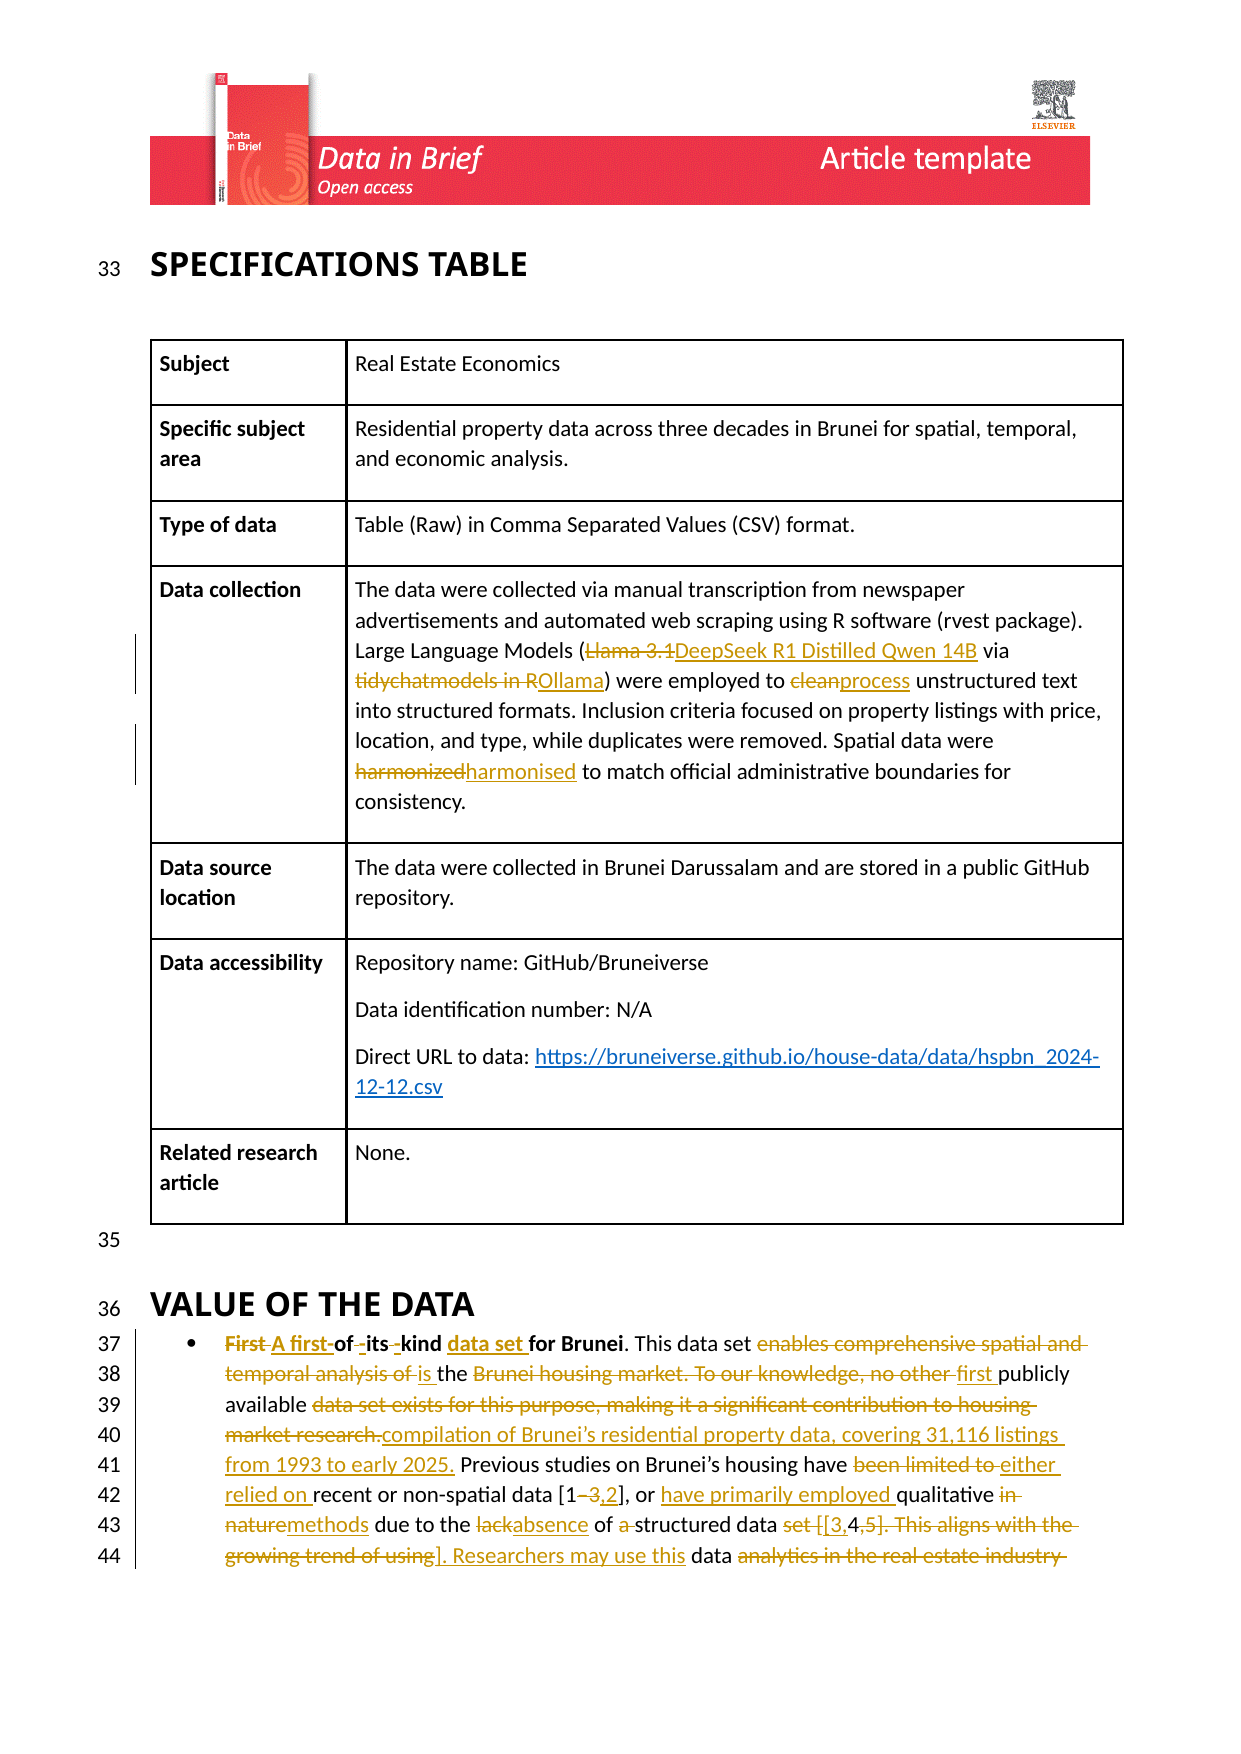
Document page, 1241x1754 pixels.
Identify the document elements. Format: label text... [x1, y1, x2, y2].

table_header Real Estate Economics [348, 341, 1122, 404]
table_cell None. [348, 1130, 1122, 1223]
table_cell The data were collected via manual transcription from newspaper advertisements and automated web scraping using R software (rvest package). Large Language Models ( via ) were employed to unstructured text into structured formats. Inclusion criteria focused on property listings with price, location, and type, while duplicates were removed. Spatial data were to match official administrative boundaries for consistency. [348, 567, 1122, 842]
table_cell Data source location [152, 844, 345, 938]
subtitle SPECIFICATIONS TABLE [150, 241, 1090, 335]
table_cell Table (Raw) in Comma Separated Values (CSV) format. [348, 502, 1122, 565]
table_cell Residential property data across three decades in Brunei for spatial, temporal, and economic analysis. [348, 406, 1122, 500]
table_cell Repository name: GitHub/Bruneiverse Data identification number: N/A Direct URL to data: https://bruneiverse.github.io/house-data/data/hspbn_2024-12-12.csv [348, 940, 1122, 1127]
table_cell Data accessibility [152, 940, 345, 1127]
table_cell Related research article [152, 1130, 345, 1223]
table_cell Specific subject area [152, 406, 345, 500]
table_cell Data collection [152, 567, 345, 842]
picture [150, 73, 1091, 205]
subtitle VALUE OF THE DATA [150, 1280, 1090, 1326]
table_header Subject [152, 341, 345, 404]
table_cell Type of data [152, 502, 345, 565]
table_cell The data were collected in Brunei Darussalam and are stored in a public GitHub repository. [348, 844, 1122, 938]
